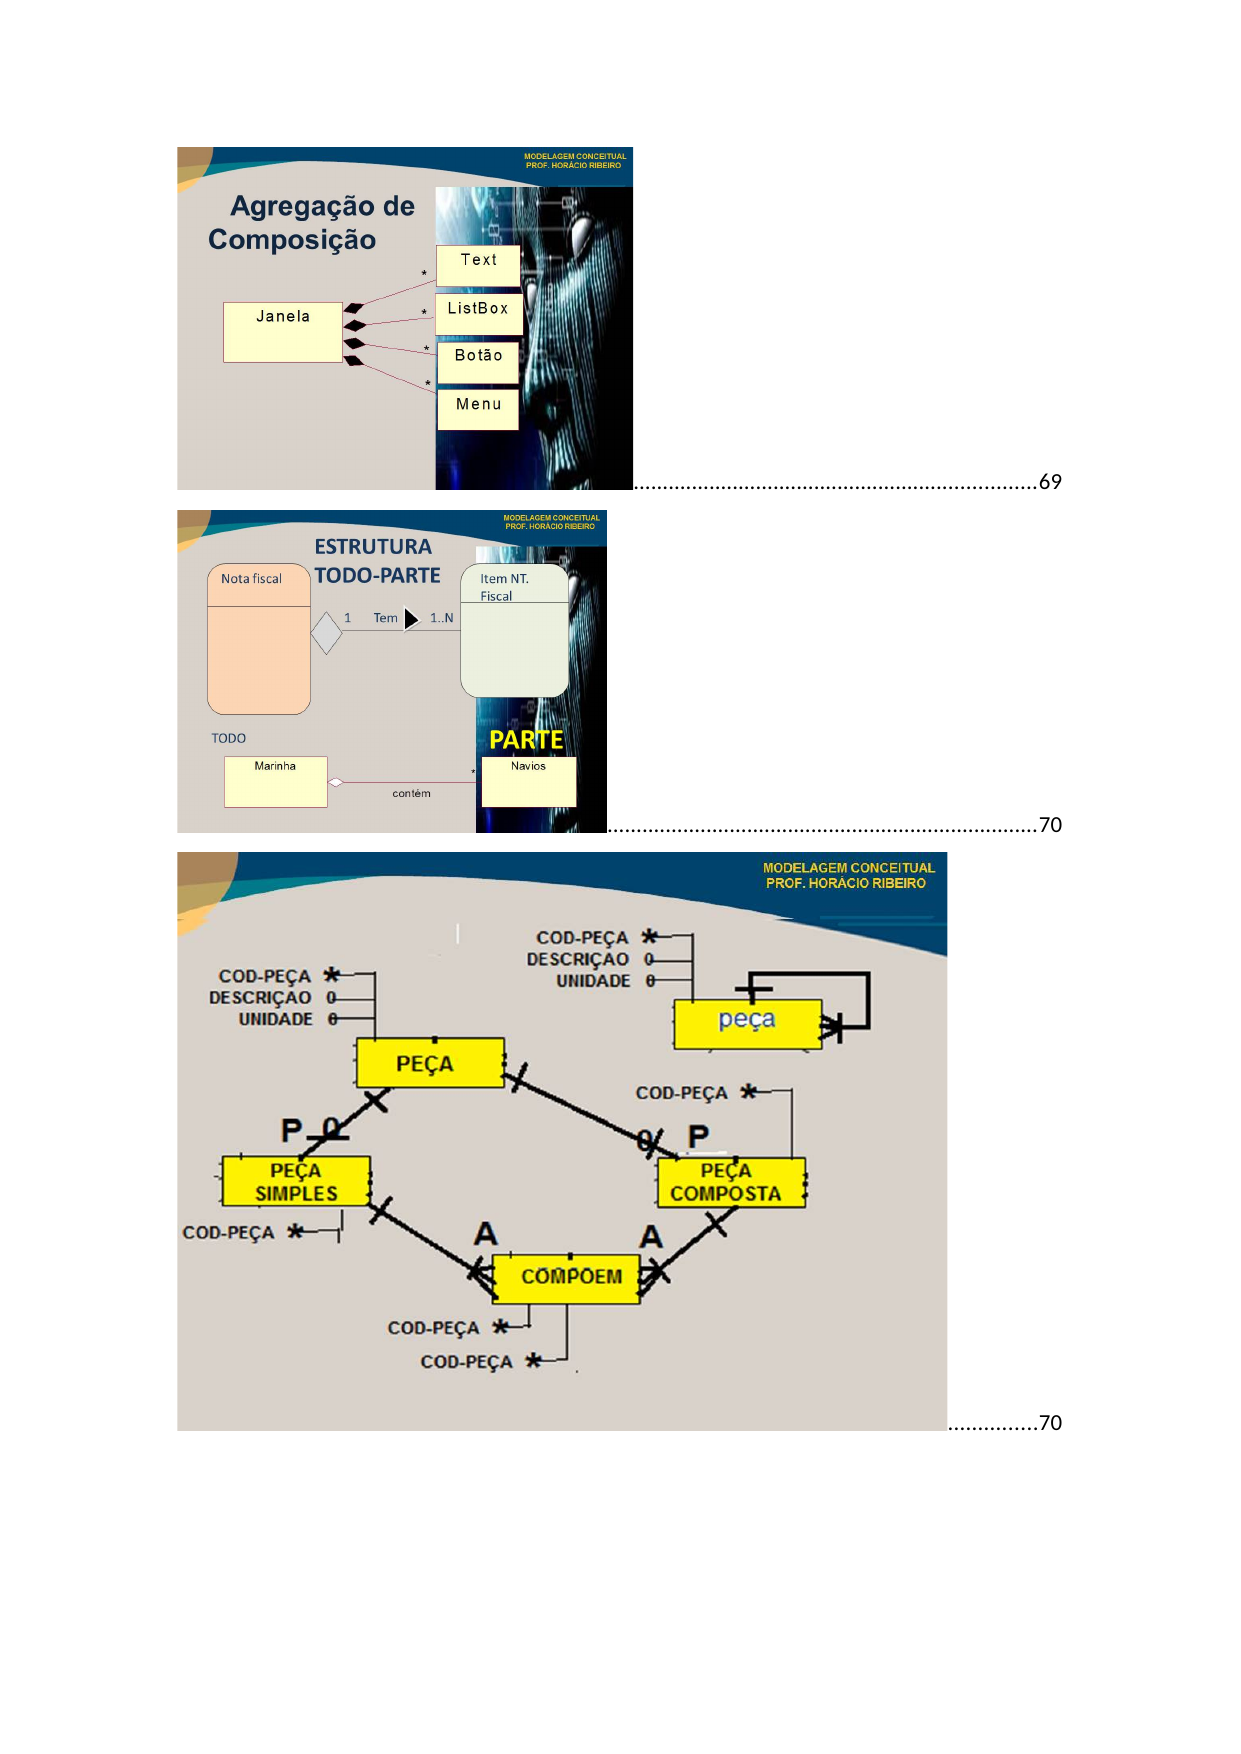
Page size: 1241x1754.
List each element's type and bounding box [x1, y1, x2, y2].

picture [899, 852, 906, 858]
picture [177, 852, 948, 1431]
picture [177, 510, 607, 833]
picture [177, 147, 634, 490]
